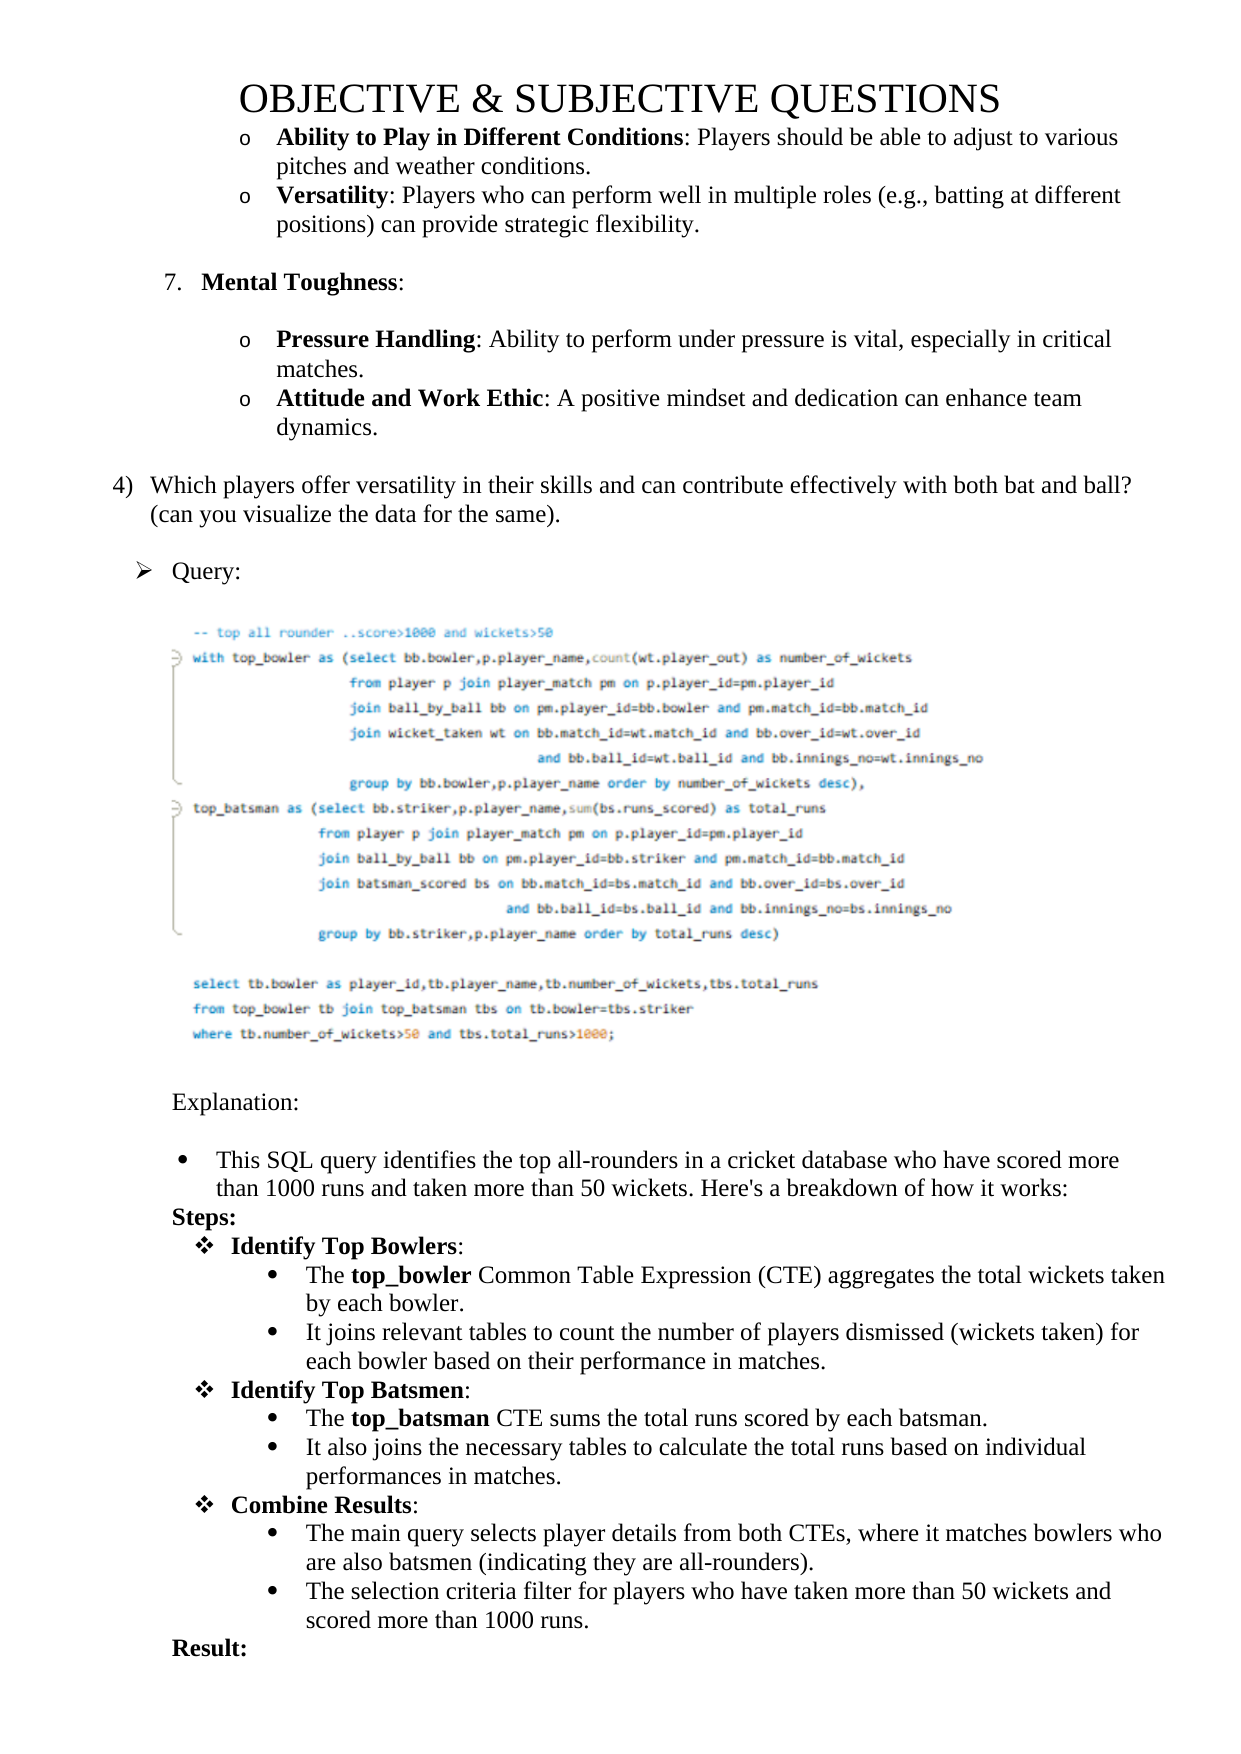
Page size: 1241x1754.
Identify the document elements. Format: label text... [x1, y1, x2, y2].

list Steps: [172, 1202, 1165, 1231]
list The top_bowler Common Table Expression (CTE) aggregates the total wickets taken by each bowler. [268, 1260, 1165, 1317]
list Pressure Handling: Ability to perform under pressure is vital, especially in critical matches. [238, 324, 1165, 383]
list The top_batsman CTE sums the total runs scored by each batsman. [268, 1403, 1165, 1432]
list Versatility: Players who can perform well in multiple roles (e.g., batting at different positions) can provide strategic flexibility. [238, 180, 1165, 238]
picture [171, 613, 1020, 1059]
list Identify Top Bowlers: [193, 1231, 1165, 1260]
list It also joins the necessary tables to calculate the total runs based on individual performances in matches. [268, 1432, 1165, 1490]
list The main query selects player details from both CTEs, where it matches bowlers who are also batsmen (indicating they are all-rounders). [268, 1518, 1165, 1576]
list Identify Top Batsmen: [193, 1375, 1165, 1403]
list Result: [172, 1633, 1165, 1662]
list Query: [134, 556, 1165, 585]
list Mental Toughness: [163, 267, 1165, 296]
list Attitude and Work Ethic: A positive mindset and dedication can enhance team dynamics. [238, 383, 1165, 441]
list Combine Results: [193, 1490, 1165, 1518]
list This SQL query identifies the top all-rounders in a cricket database who have scored more than 1000 runs and taken more than 50 wickets. Here's a breakdown of how it works: [178, 1145, 1165, 1202]
list Ability to Play in Different Conditions: Players should be able to adjust to various pitches and weather conditions. [238, 122, 1165, 180]
list It joins relevant tables to count the number of players dismissed (wickets taken) for each bowler based on their performance in matches. [268, 1317, 1165, 1375]
list Explanation: [172, 1087, 1165, 1116]
list The selection criteria filter for players who have taken more than 50 wickets and scored more than 1000 runs. [268, 1576, 1165, 1633]
list Which players offer versatility in their skills and can contribute effectively with both bat and ball? (can you visualize the data for the same). [112, 470, 1165, 527]
